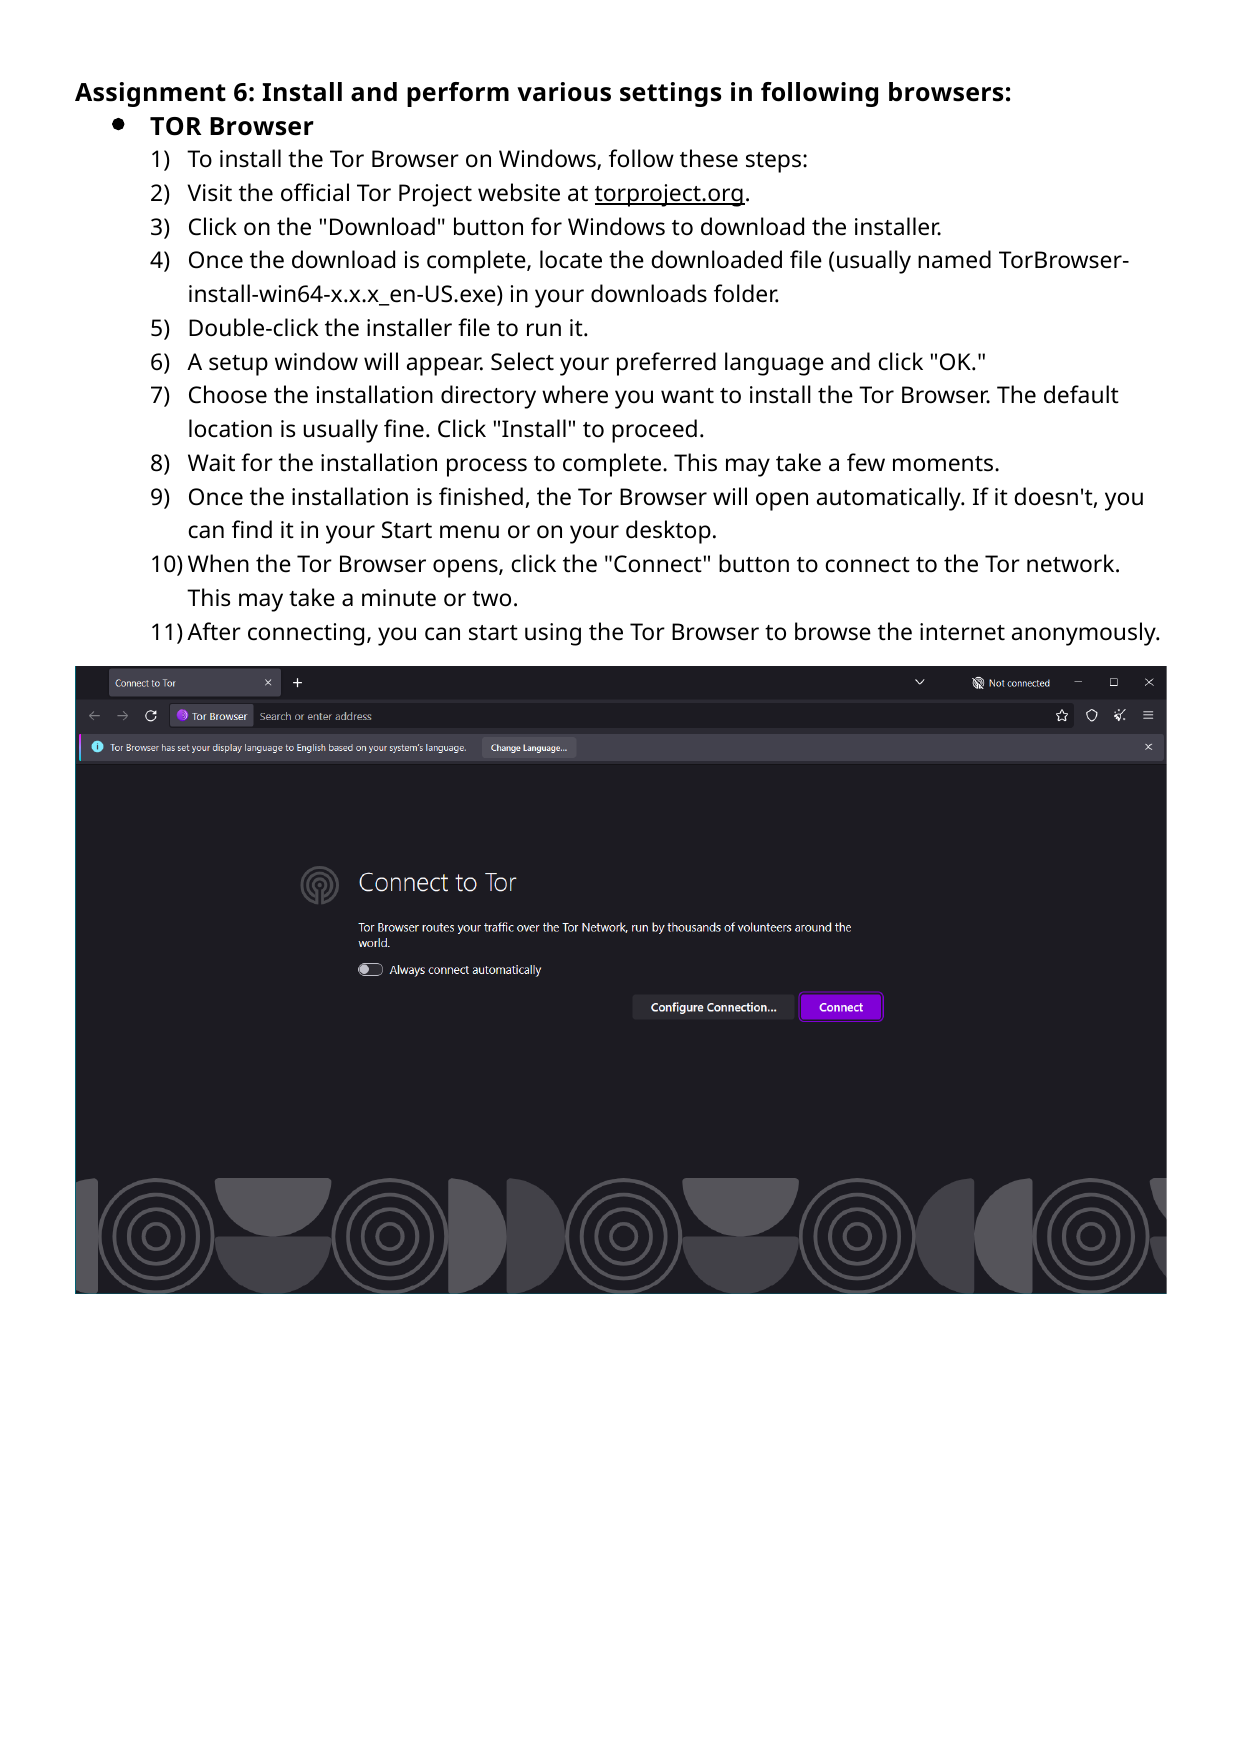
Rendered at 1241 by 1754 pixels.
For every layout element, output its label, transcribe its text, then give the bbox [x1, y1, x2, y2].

picture [75, 666, 1167, 1294]
list Visit the official Tor Project website at torproject.org. [150, 177, 1165, 208]
list After connecting, you can start using the Tor Browser to browse the internet anonymously. [150, 616, 1165, 647]
text Assignment 6: Install and perform various settings in following browsers: [75, 75, 1165, 109]
list To install the Tor Browser on Windows, follow these steps: [150, 143, 1165, 174]
list Once the download is complete, locate the downloaded file (usually named TorBrowser-install-win64-x.x.x_en-US.exe) in your downloads folder. [150, 244, 1165, 309]
list Choose the installation directory where you want to install the Tor Browser. The default location is usually fine. Click "Install" to proceed. [150, 379, 1165, 444]
list Double-click the installer file to run it. [150, 312, 1165, 343]
list Click on the "Download" button for Windows to download the installer. [150, 211, 1165, 242]
list A setup window will appear. Select your preferred language and click "OK." [150, 346, 1165, 377]
list Once the installation is finished, the Tor Browser will open automatically. If it doesn't, you can find it in your Start menu or on your desktop. [150, 481, 1165, 546]
list TOR Browser [112, 109, 1165, 143]
list When the Tor Browser opens, click the "Connect" button to connect to the Tor network. This may take a minute or two. [150, 548, 1165, 613]
list Wait for the installation process to complete. This may take a few moments. [150, 447, 1165, 478]
